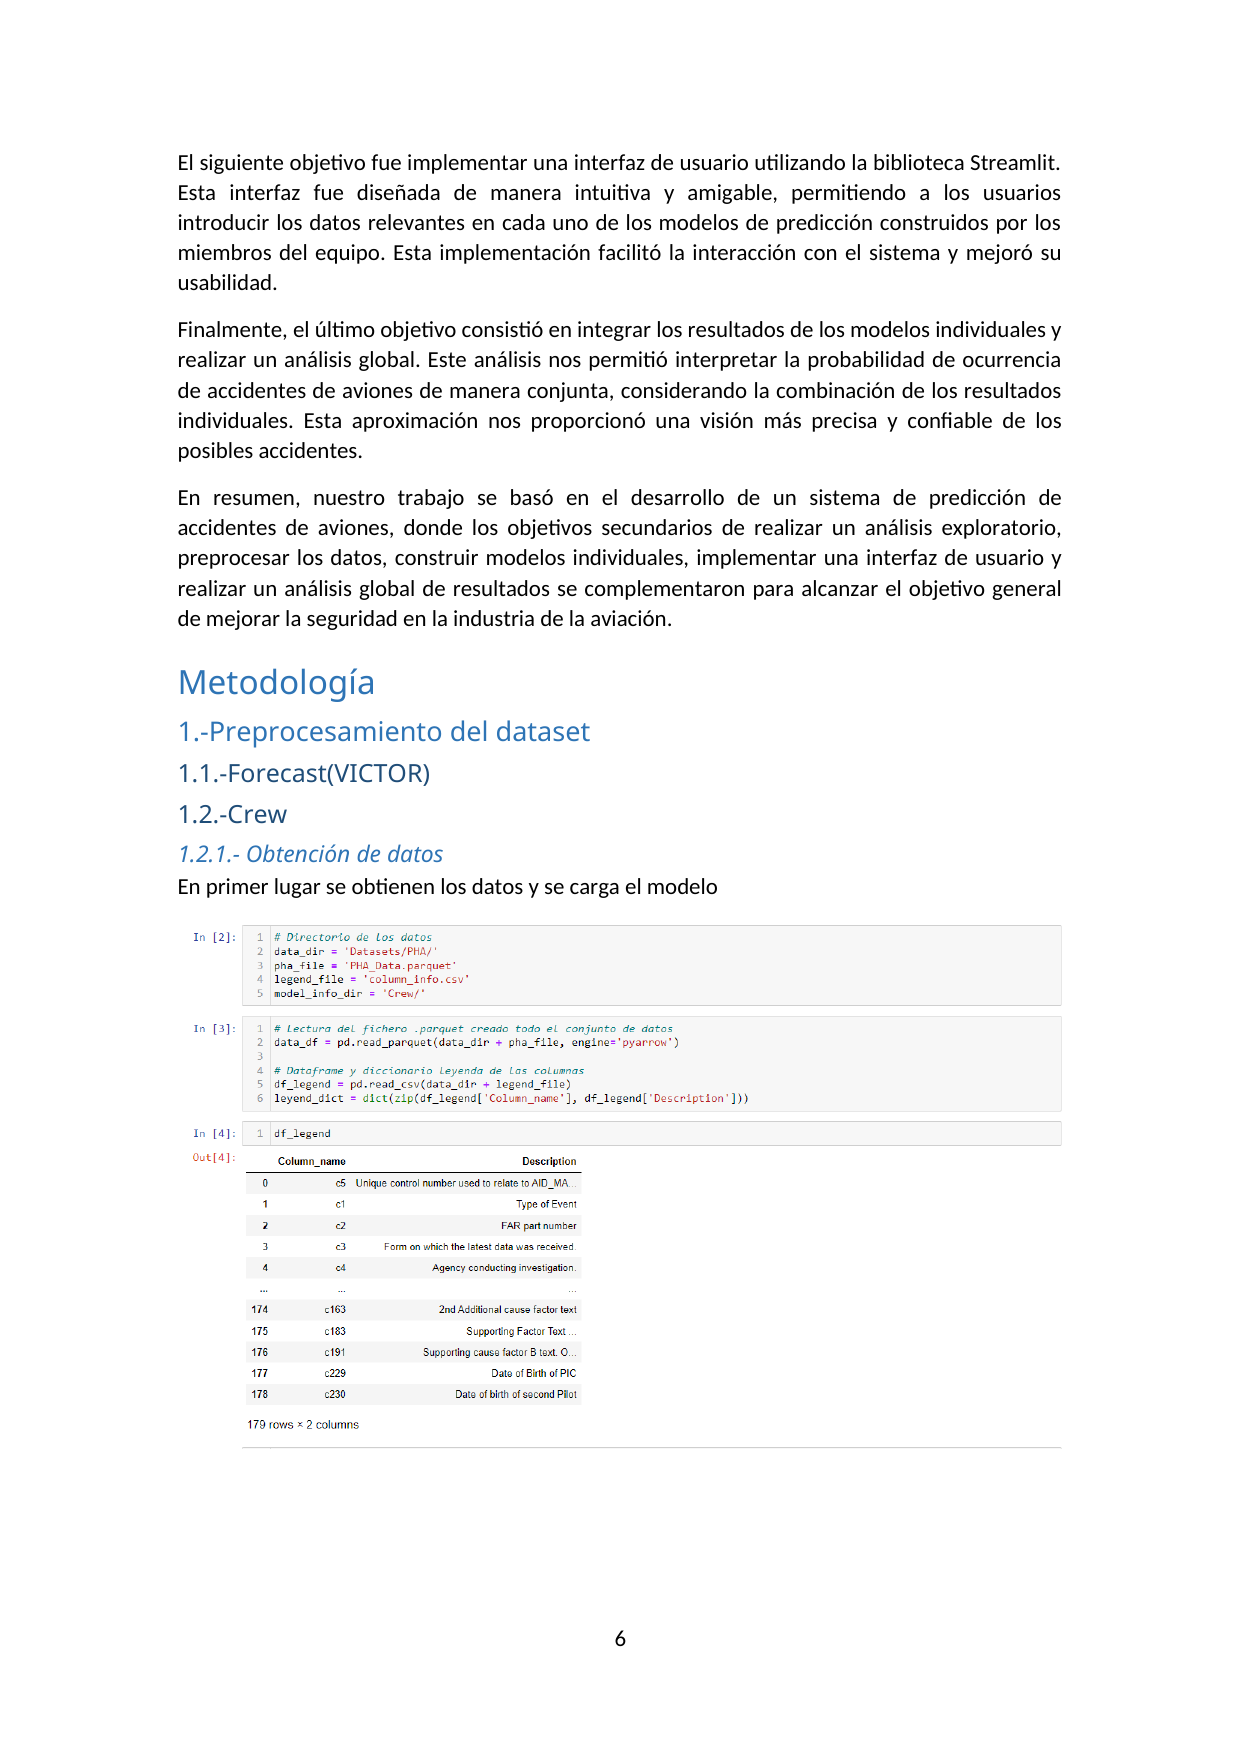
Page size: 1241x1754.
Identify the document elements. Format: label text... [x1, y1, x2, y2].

picture [177, 918, 1063, 1449]
text En resumen, nuestro trabajo se basó en el desarrollo de un sistema de predicción de accidentes de aviones, donde los objetivos secundarios de realizar un análisis exploratorio, preprocesar los datos, construir modelos individuales, implementar una interfaz de usuario y realizar un análisis global de resultados se complementaron para alcanzar el objetivo general de mejorar la seguridad en la industria de la aviación. [177, 483, 1063, 632]
text El siguiente objetivo fue implementar una interfaz de usuario utilizando la biblioteca Streamlit. Esta interfaz fue diseñada de manera intuitiva y amigable, permitiendo a los usuarios introducir los datos relevantes en cada uno de los modelos de predicción construidos por los miembros del equipo. Esta implementación facilitó la interacción con el sistema y mejoró su usabilidad. [177, 148, 1063, 296]
text En primer lugar se obtienen los datos y se carga el modelo [177, 872, 1063, 900]
subtitle 1.-Preprocesamiento del dataset [177, 712, 1063, 749]
subtitle 1.1.-Forecast(VICTOR) [177, 756, 1063, 790]
text Finalmente, el último objetivo consistió en integrar los resultados de los modelos individuales y realizar un análisis global. Este análisis nos permitió interpretar la probabilidad de ocurrencia de accidentes de aviones de manera conjunta, considerando la combinación de los resultados individuales. Esta aproximación nos proporcionó una visión más precisa y confiable de los posibles accidentes. [177, 315, 1063, 464]
subtitle 1.2.1.- Obtención de datos [177, 838, 1063, 869]
subtitle 1.2.-Crew [177, 797, 1063, 831]
subtitle Metodología [177, 659, 1063, 704]
